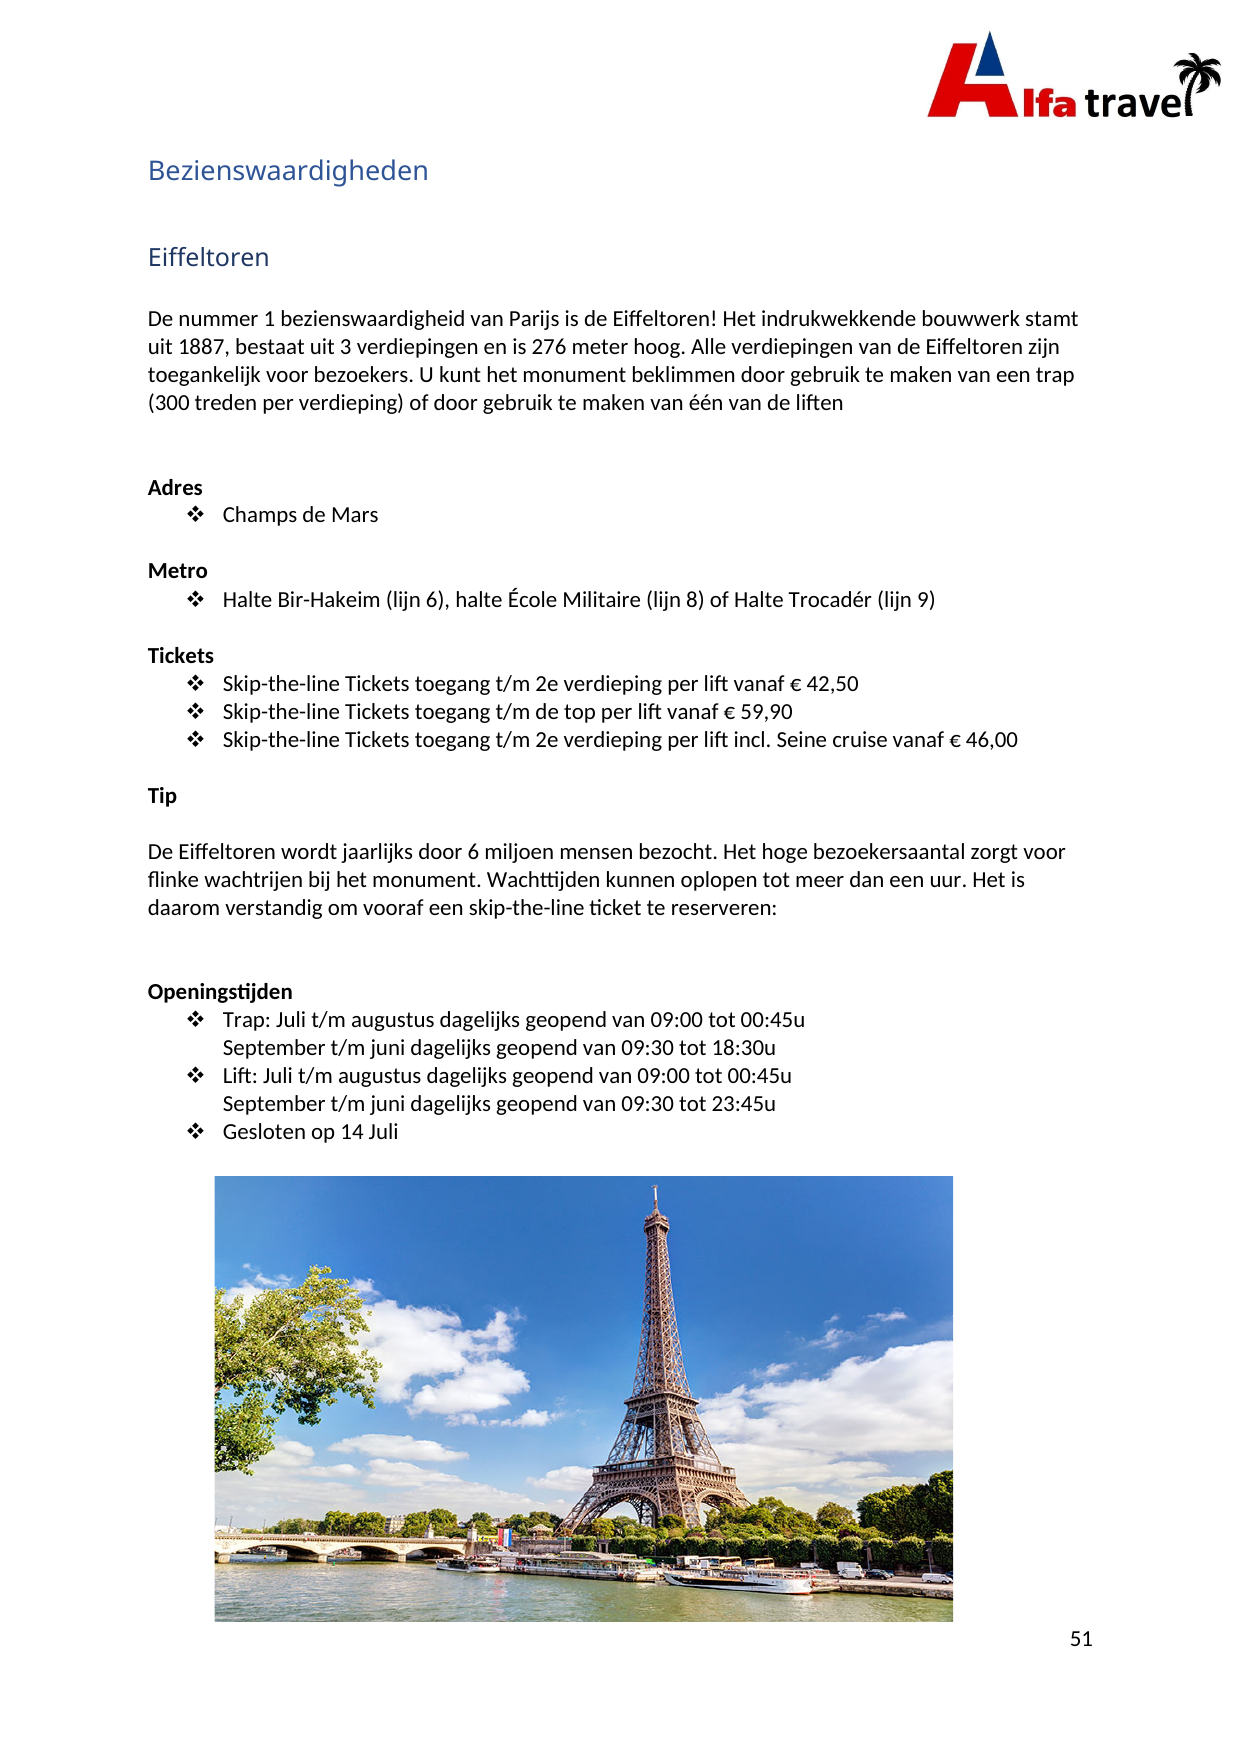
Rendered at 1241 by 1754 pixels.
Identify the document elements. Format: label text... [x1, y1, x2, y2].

subtitle Bezienswaardigheden [148, 152, 1093, 189]
text Adres [148, 473, 1093, 501]
list Skip-the-line Tickets toegang t/m de top per lift vanaf € 59,90 [185, 697, 1093, 725]
text De nummer 1 bezienswaardigheid van Parijs is de Eiffeltoren! Het indrukwekkende bouwwerk stamt uit 1887, bestaat uit 3 verdiepingen en is 276 meter hoog. Alle verdiepingen van de Eiffeltoren zijn toegankelijk voor bezoekers. U kunt het monument beklimmen door gebruik te maken van een trap (300 treden per verdieping) of door gebruik te maken van één van de liften [148, 304, 1093, 417]
list Skip-the-line Tickets toegang t/m 2e verdieping per lift vanaf € 42,50 [185, 669, 1093, 697]
picture [214, 1176, 954, 1622]
list Skip-the-line Tickets toegang t/m 2e verdieping per lift incl. Seine cruise vanaf € 46,00 [185, 725, 1093, 753]
list Lift: Juli t/m augustus dagelijks geopend van 09:00 tot 00:45u September t/m juni dagelijks geopend van 09:30 tot 23:45u [185, 1061, 1093, 1117]
list Gesloten op 14 Juli [185, 1117, 1093, 1145]
text Tip [148, 781, 1093, 809]
text Metro [148, 557, 1093, 585]
text Openingstijden [148, 977, 1093, 1005]
picture [925, 27, 1225, 124]
subtitle Eiffeltoren [148, 240, 1093, 274]
list Halte Bir-Hakeim (lijn 6), halte École Militaire (lijn 8) of Halte Trocadér (lijn 9) [185, 585, 1093, 613]
text De Eiffeltoren wordt jaarlijks door 6 miljoen mensen bezocht. Het hoge bezoekersaantal zorgt voor flinke wachtrijen bij het monument. Wachttijden kunnen oplopen tot meer dan een uur. Het is daarom verstandig om vooraf een skip-the-line ticket te reserveren: [148, 837, 1093, 921]
list Champs de Mars [185, 501, 1093, 529]
text Tickets [148, 641, 1093, 669]
list Trap: Juli t/m augustus dagelijks geopend van 09:00 tot 00:45u September t/m juni dagelijks geopend van 09:30 tot 18:30u [185, 1005, 1093, 1061]
